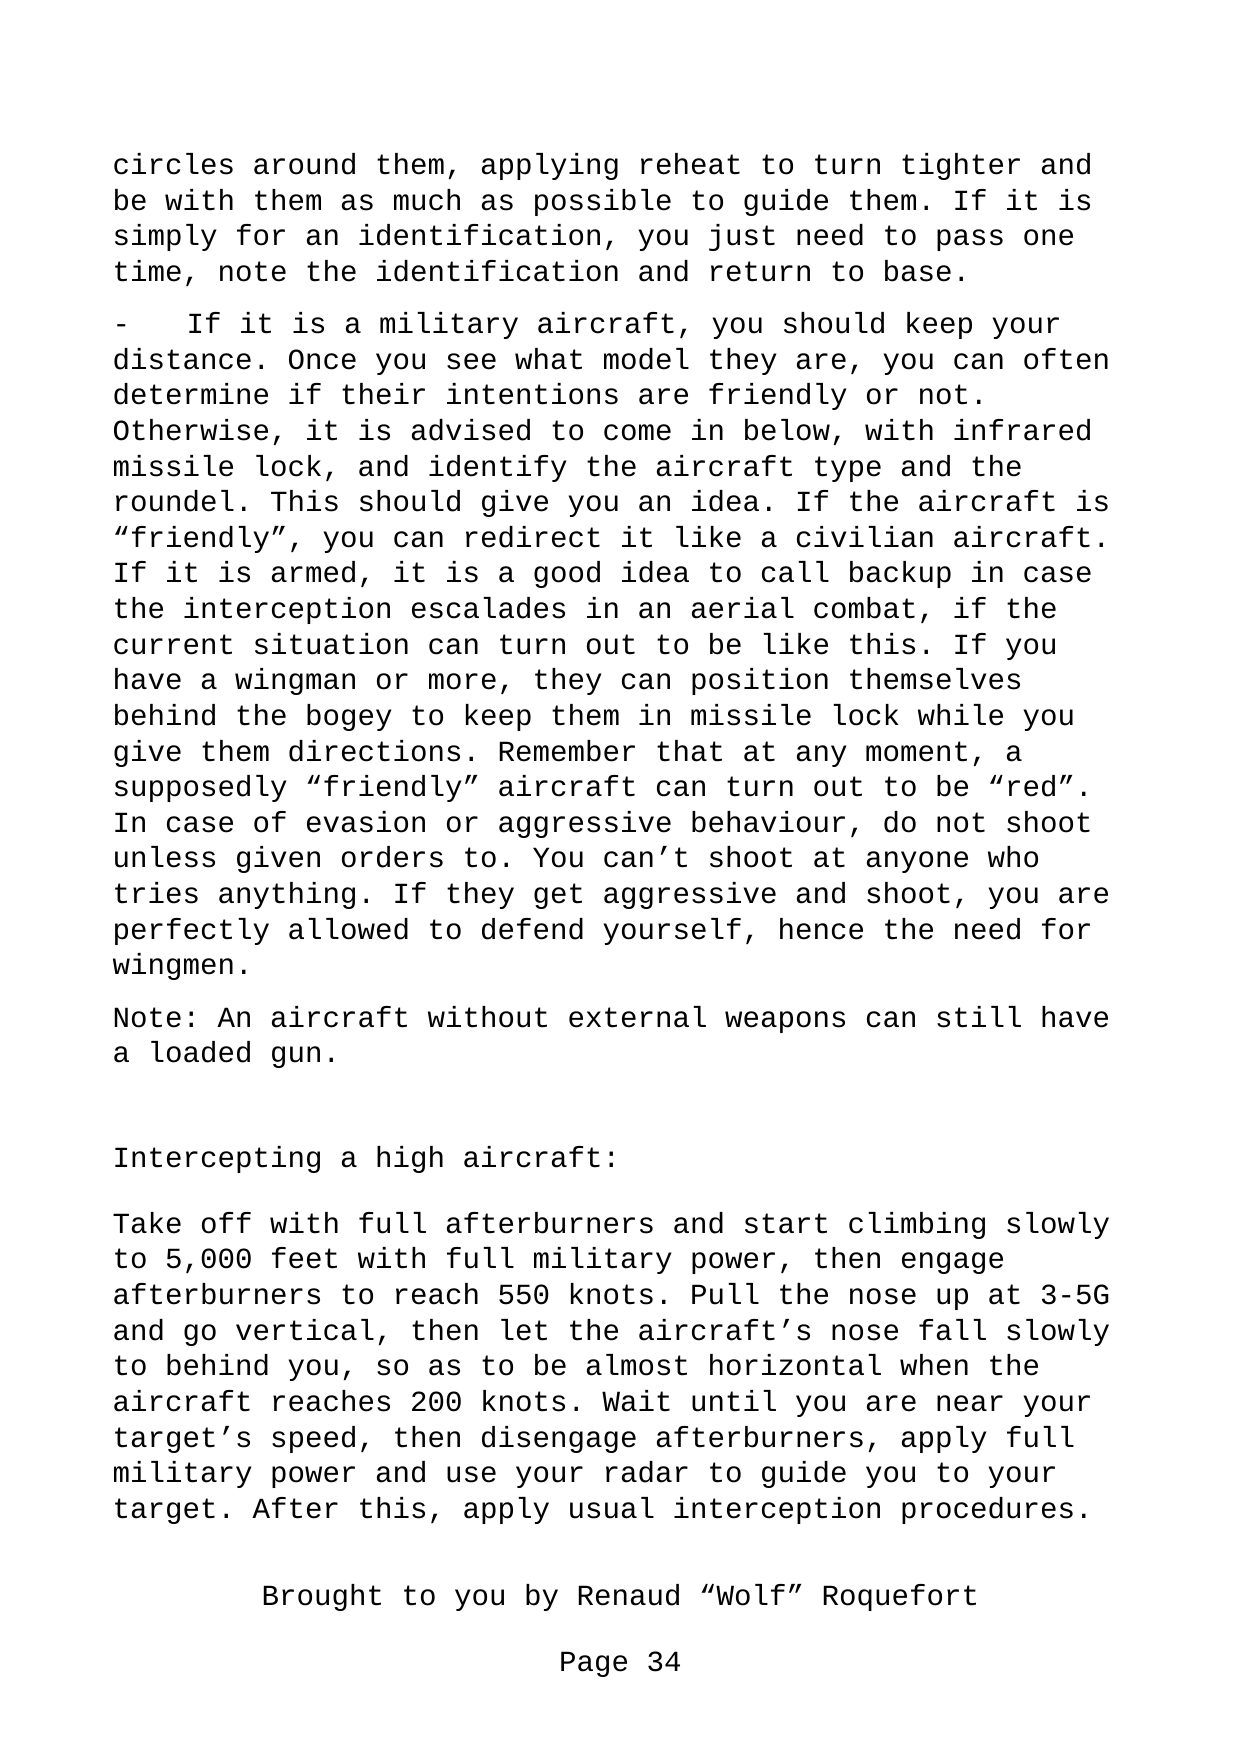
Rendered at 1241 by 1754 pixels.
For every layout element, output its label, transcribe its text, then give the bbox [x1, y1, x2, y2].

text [112, 150, 1128, 290]
text Take off with full afterburners and start climbing slowly to 5,000 feet with full military power, then engage afterburners to reach 550 knots. Pull the nose up at 3-5G and go vertical, then let the aircraft’s nose fall slowly to behind you, so as to be almost horizontal when the aircraft reaches 200 knots. Wait until you are near your target’s speed, then disengage afterburners, apply full military power and use your radar to guide you to your target. After this, apply usual interception procedures. [112, 1209, 1128, 1527]
text Note: An aircraft without external weapons can still have a loaded gun. [112, 1003, 1128, 1071]
subtitle Intercepting a high aircraft: [112, 1143, 1128, 1176]
text - If it is a military aircraft, you should keep your distance. Once you see what model they are, you can often determine if their intentions are friendly or not. Otherwise, it is advised to come in below, with infrared missile lock, and identify the aircraft type and the roundel. This should give you an idea. If the aircraft is “friendly”, you can redirect it like a civilian aircraft. If it is armed, it is a good idea to call backup in case the interception escalades in an aerial combat, if the current situation can turn out to be like this. If you have a wingman or more, they can position themselves behind the bogey to keep them in missile lock while you give them directions. Remember that at any moment, a supposedly “friendly” aircraft can turn out to be “red”. In case of evasion or aggressive behaviour, do not shoot unless given orders to. You can’t shoot at anyone who tries anything. If they get aggressive and shoot, you are perfectly allowed to defend yourself, hence the need for wingmen. [112, 309, 1128, 983]
